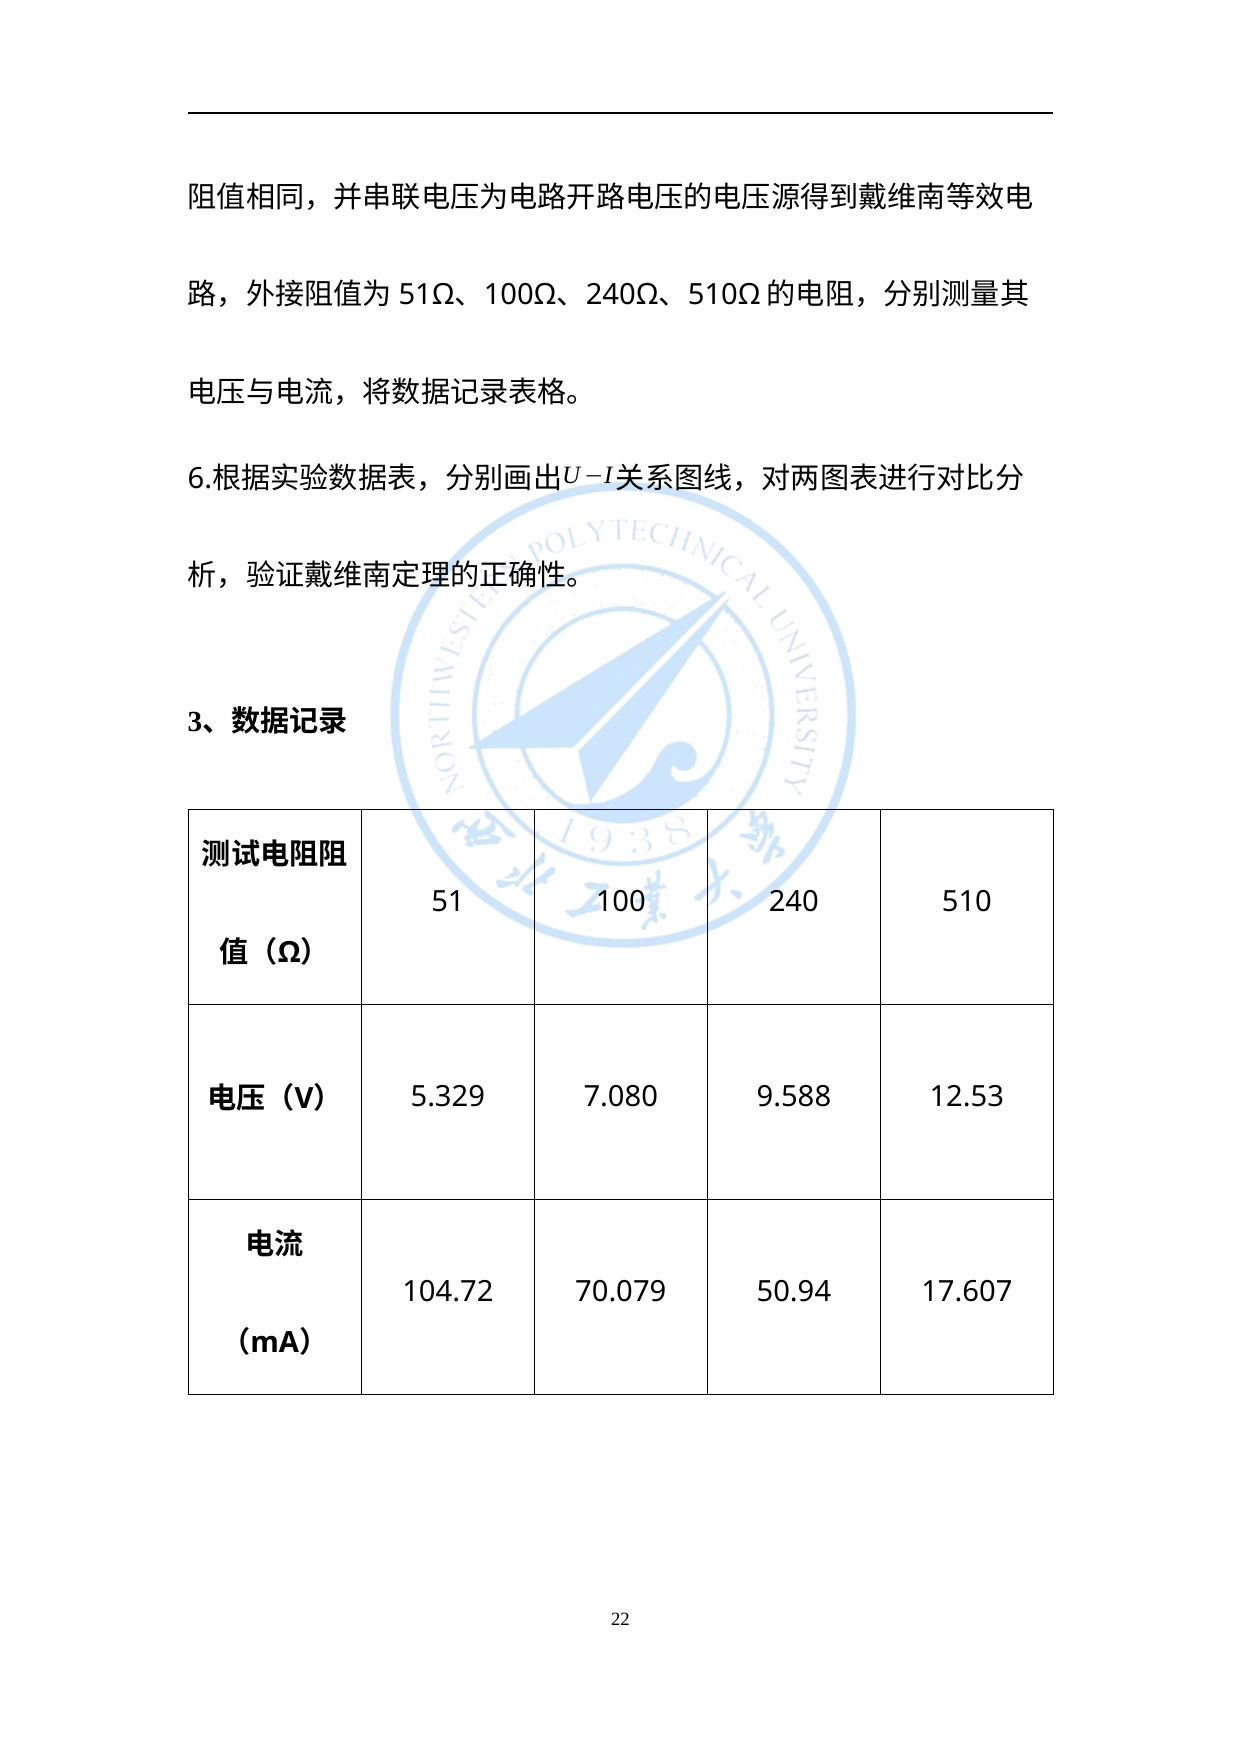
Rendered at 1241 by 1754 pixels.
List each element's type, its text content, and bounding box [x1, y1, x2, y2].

table_cell 5.329 [362, 1005, 534, 1199]
table_cell 50.94 [708, 1200, 880, 1394]
table_header 100 [535, 810, 707, 1004]
table_cell 104.72 [362, 1200, 534, 1394]
table_header 240 [708, 810, 880, 1004]
table_cell 7.080 [535, 1005, 707, 1199]
subtitle 数据记录 [187, 686, 1053, 751]
table_cell 电压（V） [189, 1005, 361, 1199]
text 6.根据实验数据表，分别画出关系图线，对两图表进行对比分析，验证戴维南定理的正确性。 [187, 443, 1053, 606]
table_cell 17.607 [881, 1200, 1053, 1394]
table_cell 12.53 [881, 1005, 1053, 1199]
table_cell 9.588 [708, 1005, 880, 1199]
table_cell 70.079 [535, 1200, 707, 1394]
table_header 51 [362, 810, 534, 1004]
table_header 测试电阻阻值（Ω） [189, 810, 361, 1004]
table_cell 电流（mA） [189, 1200, 361, 1394]
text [187, 162, 1053, 422]
table_header 510 [881, 810, 1053, 1004]
